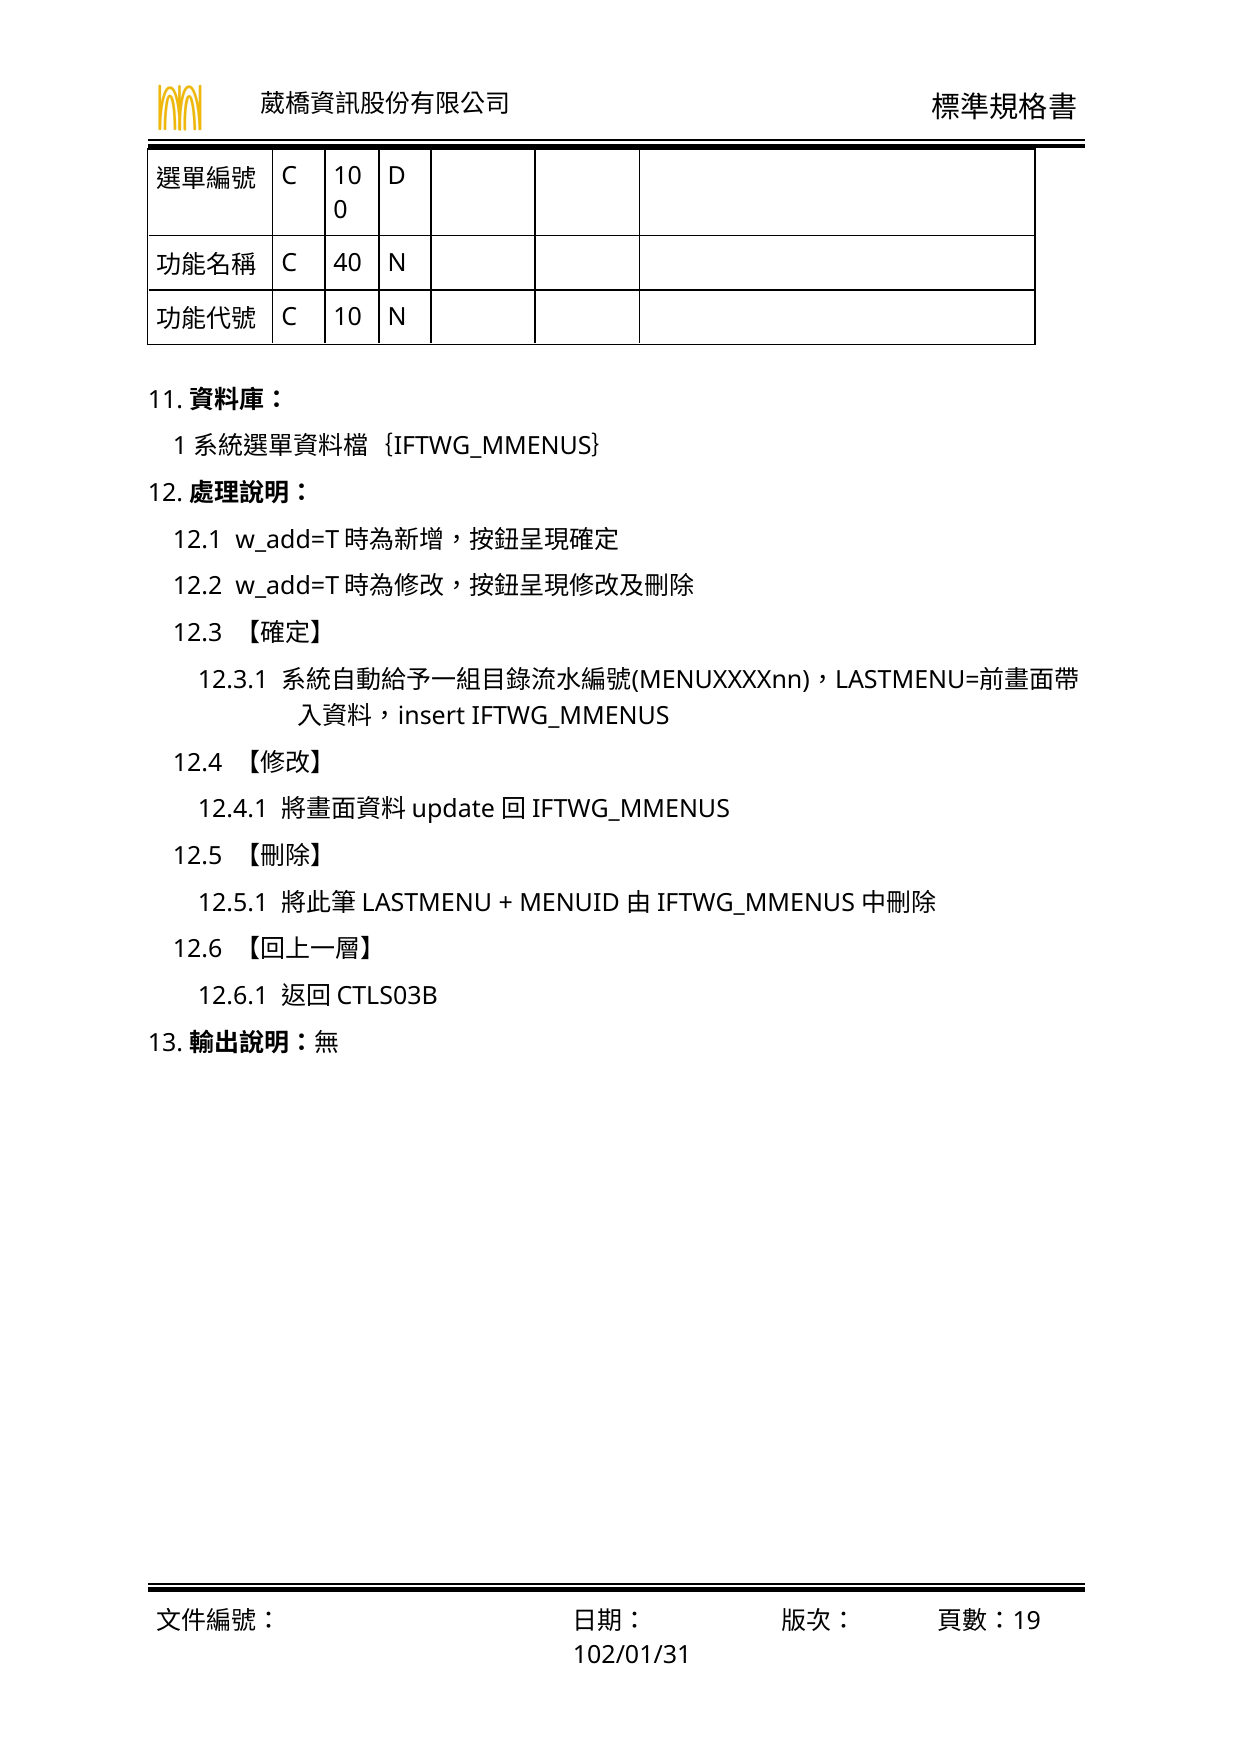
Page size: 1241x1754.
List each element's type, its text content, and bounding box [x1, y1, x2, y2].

text 12. 處理說明： [148, 472, 1092, 509]
text 12.3 【確定】 [173, 612, 1092, 649]
table_cell 40 [326, 236, 378, 289]
text 12.1 w_add=T時為新增，按鈕呈現確定 [173, 519, 1092, 555]
text 11. 資料庫： [148, 379, 1092, 415]
table_cell 選單編號 [148, 150, 272, 234]
picture [156, 83, 203, 131]
text 12.2 w_add=T時為修改，按鈕呈現修改及刪除 [173, 566, 1092, 602]
text 12.4 【修改】 [173, 742, 1092, 778]
table_cell [432, 150, 534, 234]
text 12.4.1 將畫面資料update 回 IFTWG_MMENUS [198, 789, 1092, 825]
table_cell [640, 291, 1034, 343]
table_cell [640, 150, 1034, 234]
table_cell C [273, 236, 324, 289]
table_cell [536, 236, 639, 289]
table_cell C [273, 291, 324, 343]
text 1 系統選單資料檔｛IFTWG_MMENUS｝ [173, 426, 1092, 462]
table_cell D [380, 150, 430, 234]
table_cell [536, 291, 639, 343]
table_cell [640, 236, 1034, 289]
table_cell [432, 236, 534, 289]
text 12.6.1 返回CTLS03B [198, 975, 1092, 1012]
table_cell [536, 150, 639, 234]
text 13. 輸出說明：無 [148, 1022, 1092, 1058]
text 12.5 【刪除】 [173, 835, 1092, 872]
table_cell 功能代號 [148, 290, 272, 343]
table_cell 10 [326, 291, 378, 343]
table_cell N [380, 291, 430, 343]
table_cell C [273, 150, 324, 234]
table_cell 100 [326, 150, 378, 234]
table_cell 功能名稱 [148, 236, 272, 289]
table_cell [432, 291, 534, 343]
text 12.5.1 將此筆LASTMENU + MENUID 由 IFTWG_MMENUS 中刪除 [198, 882, 1092, 918]
text 12.3.1 系統自動給予一組目錄流水編號(MENUXXXXnn)，LASTMENU=前畫面帶入資料，insert IFTWG_MMENUS [198, 659, 1092, 732]
text 12.6 【回上一層】 [173, 929, 1092, 965]
table_cell N [380, 236, 430, 289]
